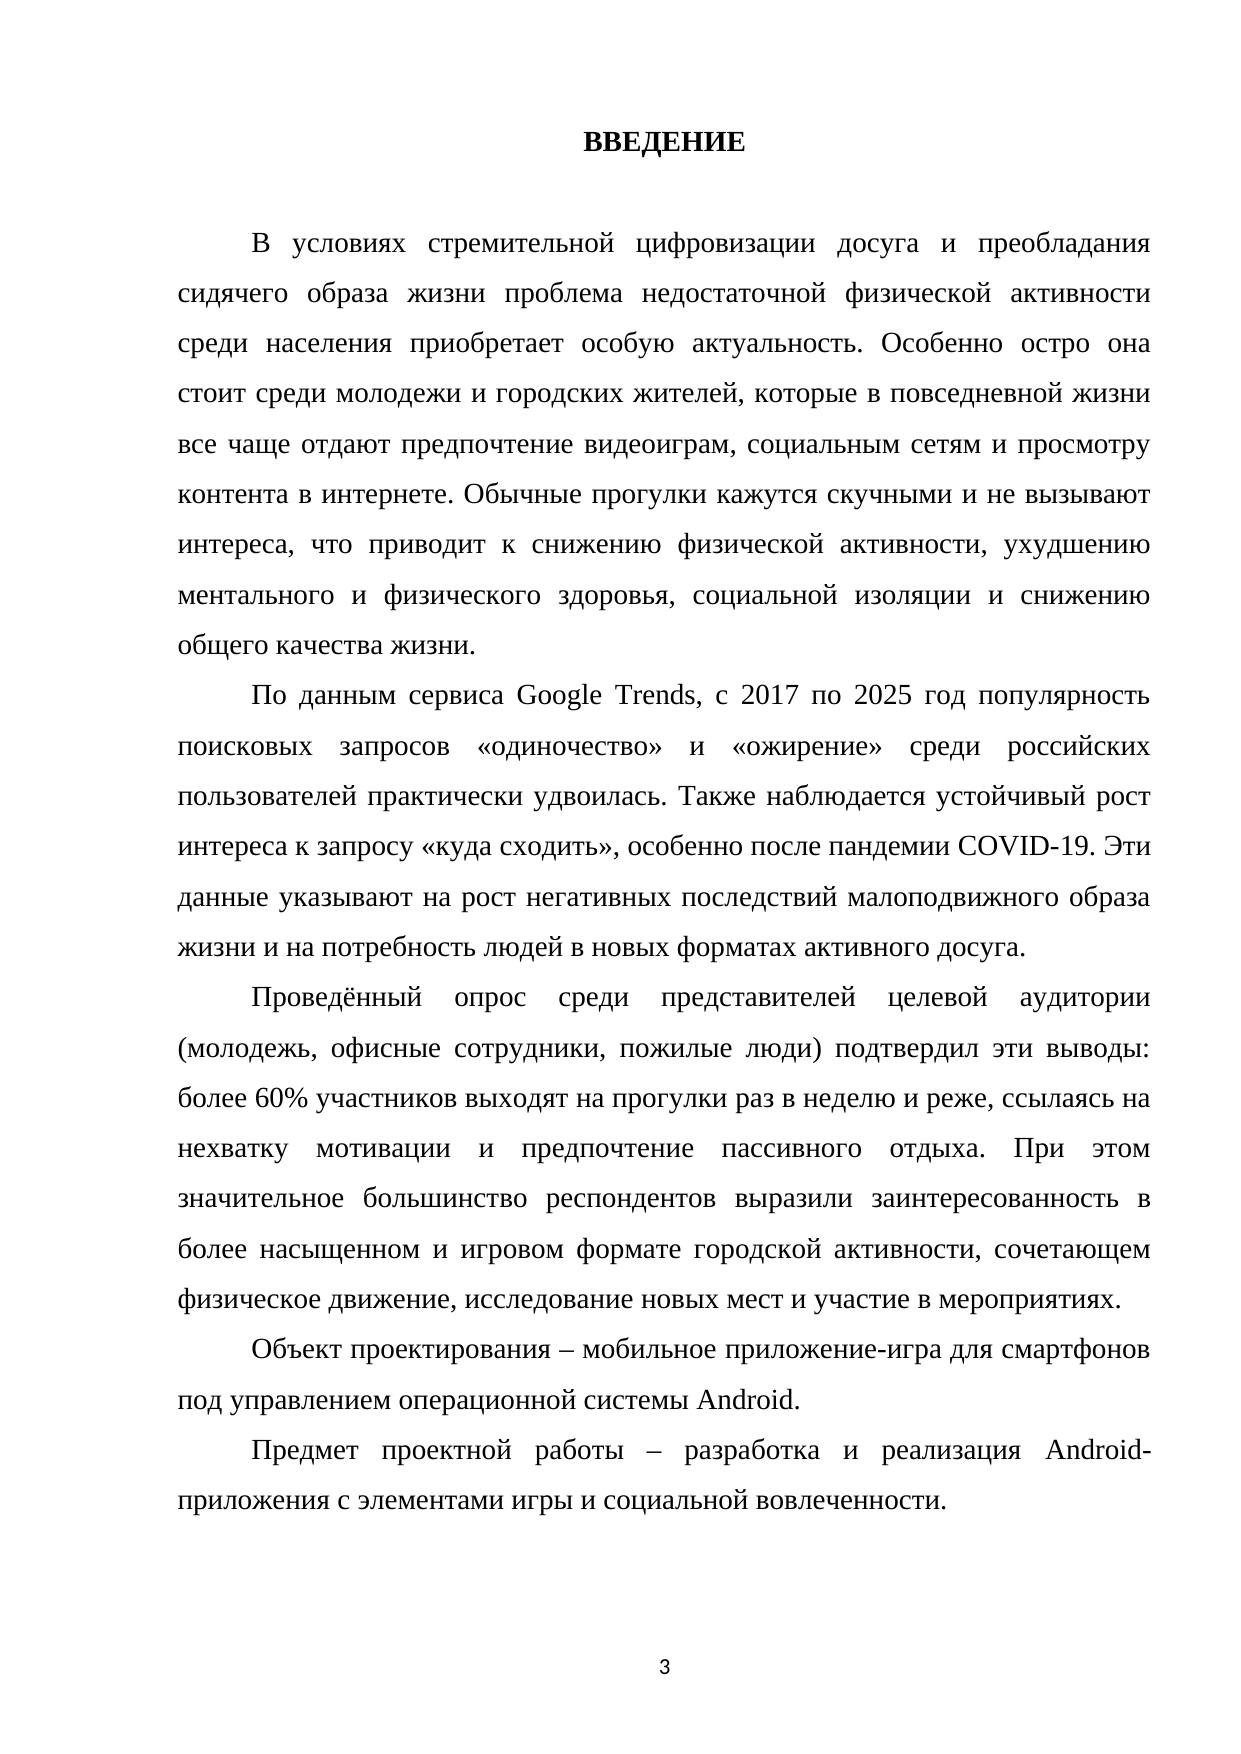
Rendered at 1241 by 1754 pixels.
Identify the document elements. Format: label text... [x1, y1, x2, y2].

text По данным сервиса Google Trends, с 2017 по 2025 год популярность поисковых запросов «одиночество» и «ожирение» среди российских пользователей практически удвоилась. Также наблюдается устойчивый рост интереса к запросу «куда сходить», особенно после пандемии COVID-19. Эти данные указывают на рост негативных последствий малоподвижного образа жизни и на потребность людей в новых форматах активного досуга. [177, 677, 1152, 963]
text В условиях стремительной цифровизации досуга и преобладания сидячего образа жизни проблема недостаточной физической активности среди населения приобретает особую актуальность. Особенно остро она стоит среди молодежи и городских жителей, которые в повседневной жизни все чаще отдают предпочтение видеоиграм, социальным сетям и просмотру контента в интернете. Обычные прогулки кажутся скучными и не вызывают интереса, что приводит к снижению физической активности, ухудшению ментального и физического здоровья, социальной изоляции и снижению общего качества жизни. [177, 225, 1152, 661]
text ВВЕДЕНИЕ [177, 124, 1152, 158]
text Предмет проектной работы – разработка и реализация Android-приложения с элементами игры и социальной вовлеченности. [177, 1432, 1152, 1516]
text Объект проектирования – мобильное приложение-игра для смартфонов под управлением операционной системы Android. [177, 1332, 1152, 1415]
text Проведённый опрос среди представителей целевой аудитории (молодежь, офисные сотрудники, пожилые люди) подтвердил эти выводы: более 60% участников выходят на прогулки раз в неделю и реже, ссылаясь на нехватку мотивации и предпочтение пассивного отдыха. При этом значительное большинство респондентов выразили заинтересованность в более насыщенном и игровом формате городской активности, сочетающем физическое движение, исследование новых мест и участие в мероприятиях. [177, 979, 1152, 1315]
